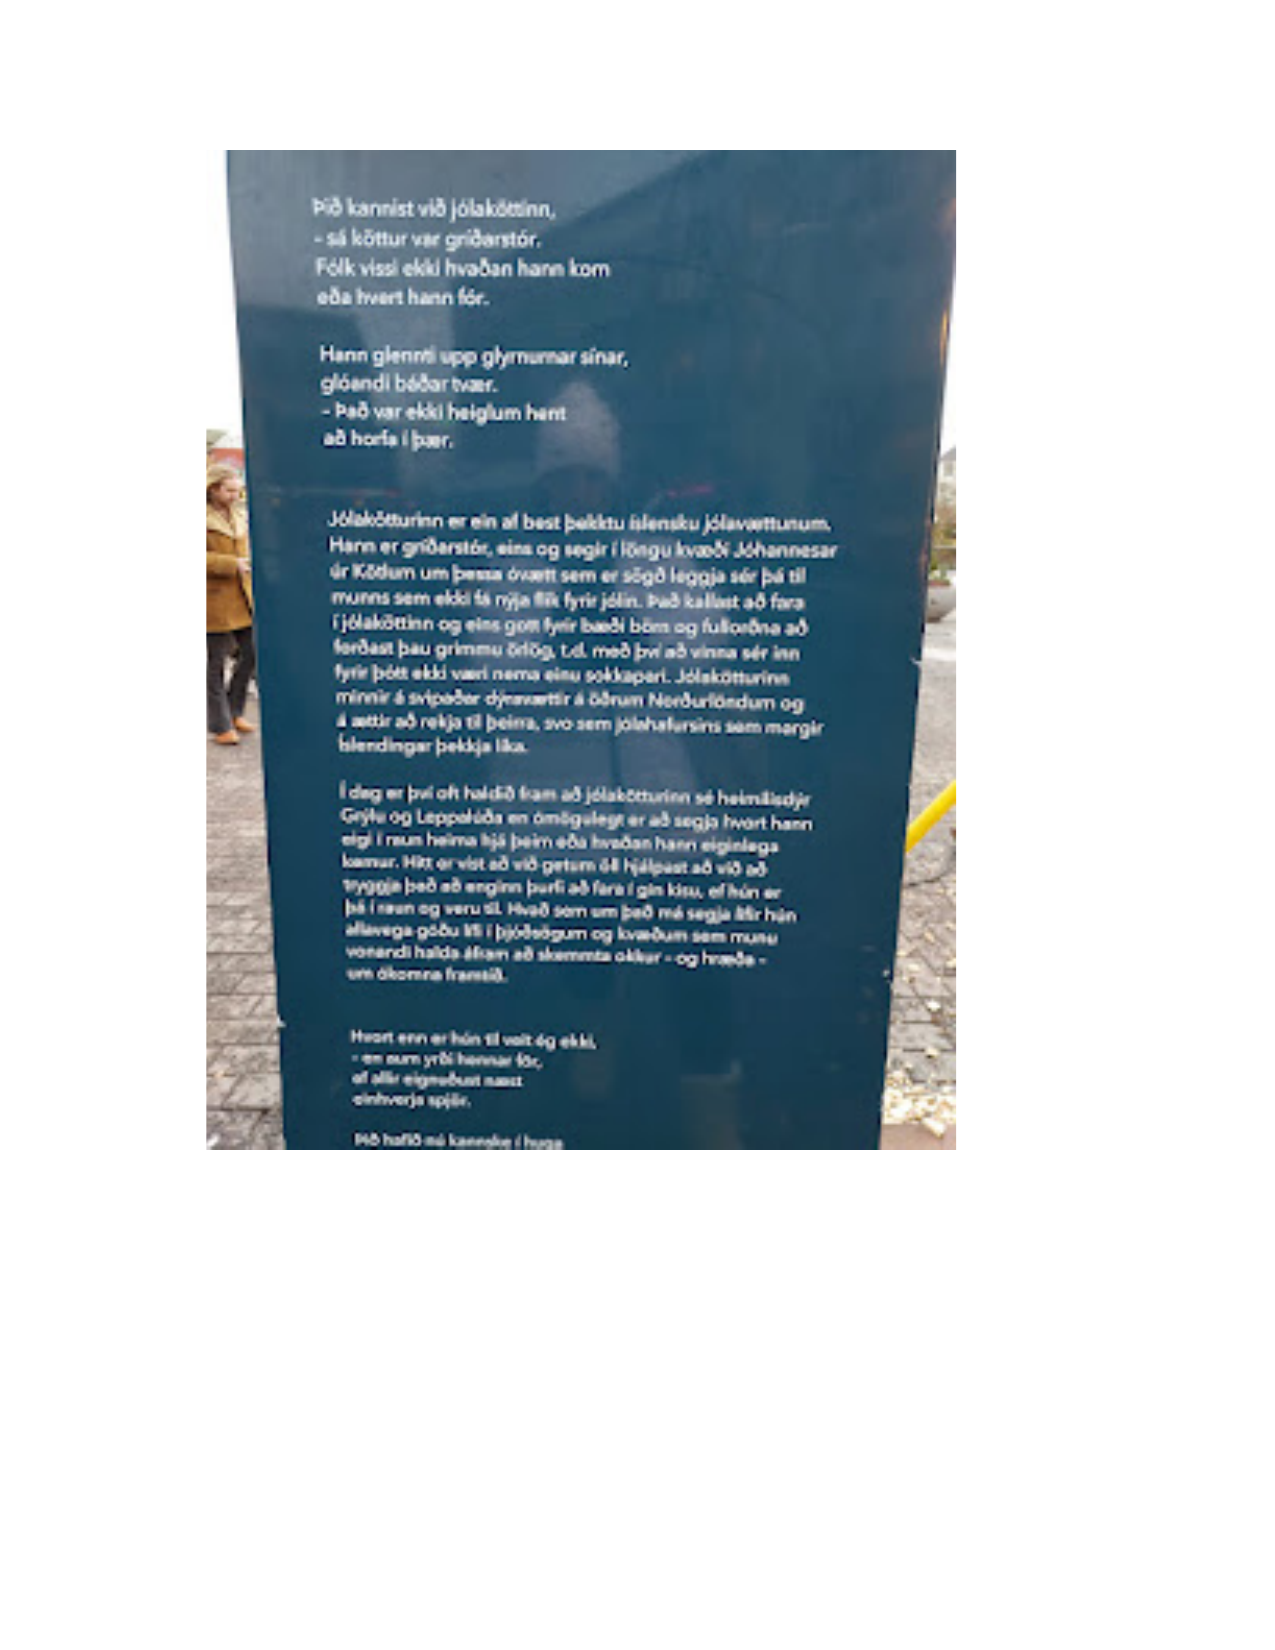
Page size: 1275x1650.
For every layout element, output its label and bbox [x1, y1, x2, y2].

picture [206, 150, 957, 1150]
